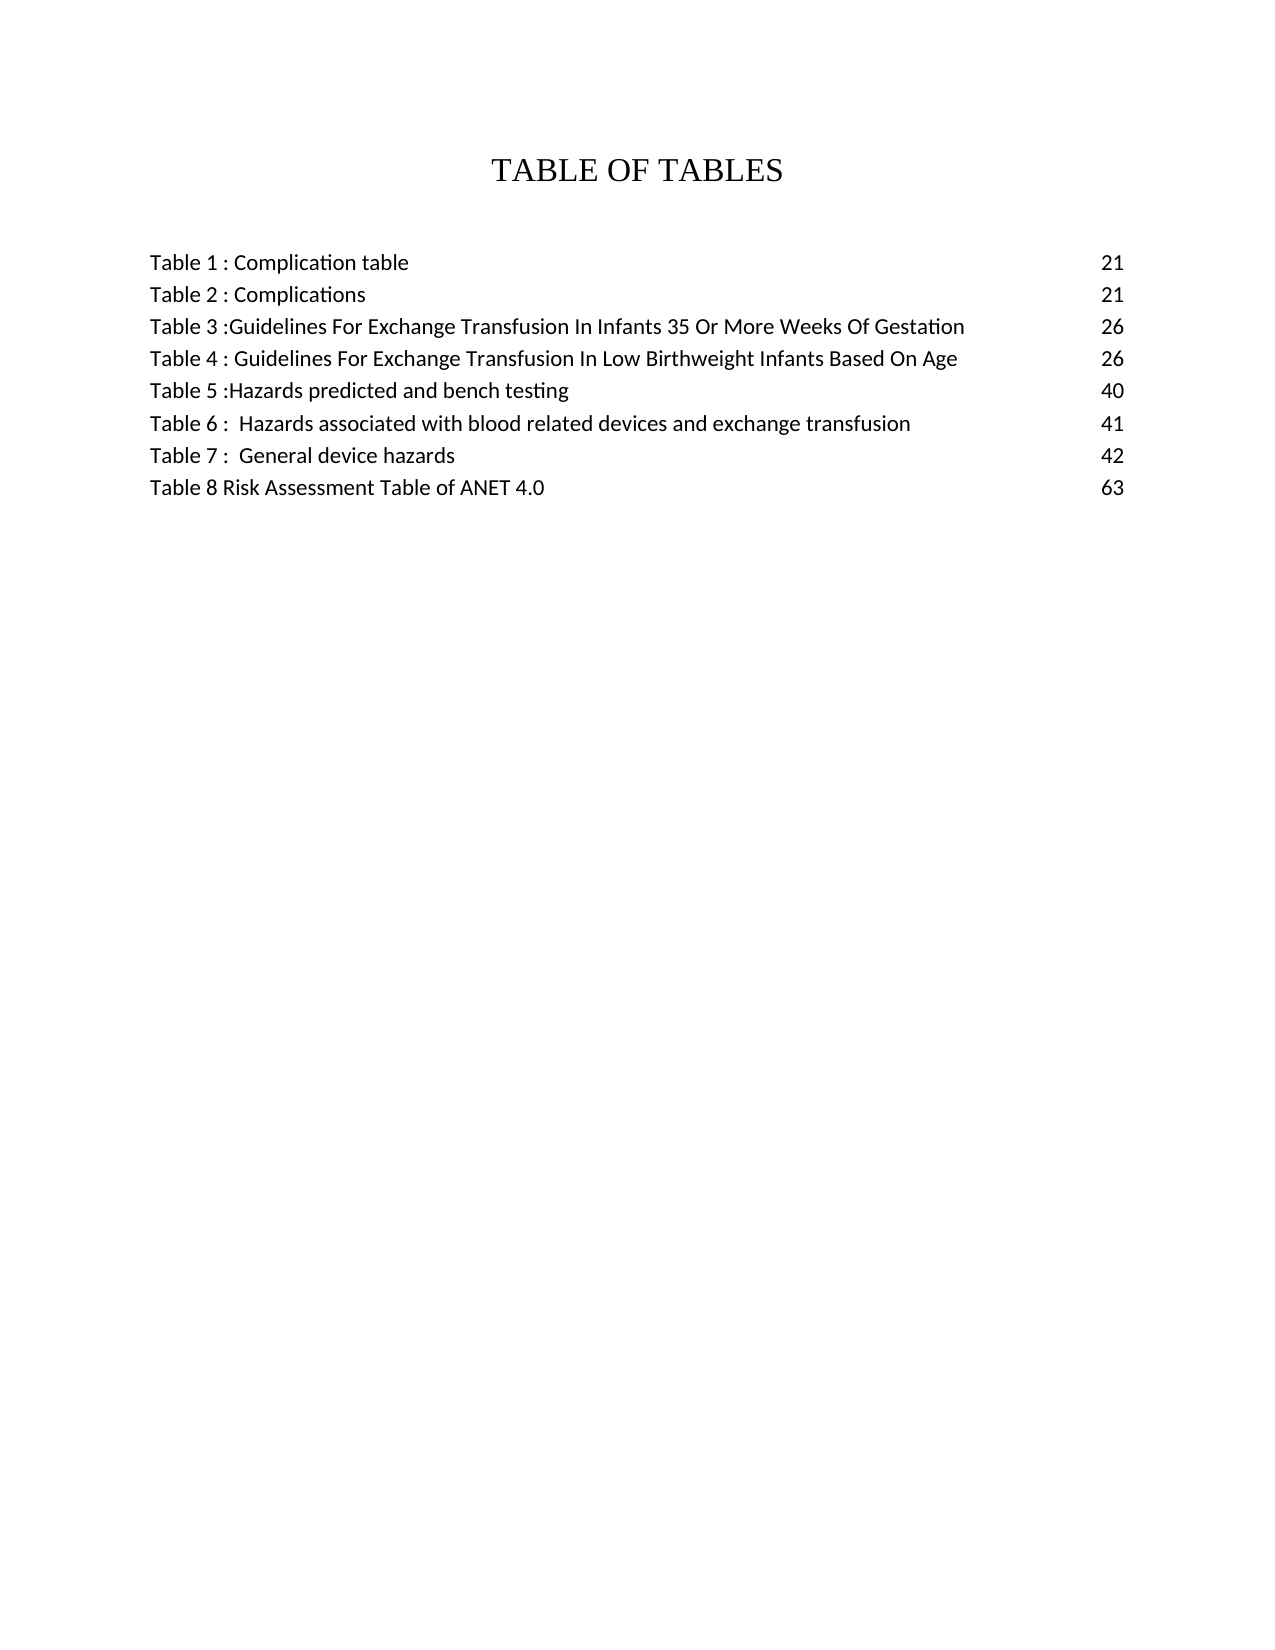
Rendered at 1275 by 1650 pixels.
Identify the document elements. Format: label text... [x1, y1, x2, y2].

text Table 8 Risk Assessment Table of ANET 4.0 63 [150, 473, 1125, 501]
text Table 5 :Hazards predicted and bench testing 40 [150, 377, 1125, 405]
text Table 6 : Hazards associated with blood related devices and exchange transfusion 41 [150, 409, 1125, 437]
text Table 3 :Guidelines For Exchange Transfusion In Infants 35 Or More Weeks Of Gestation 26 [150, 312, 1125, 340]
text Table 4 : Guidelines For Exchange Transfusion In Low Birthweight Infants Based On Age 26 [150, 344, 1125, 372]
text Table 2 : Complications 21 [150, 280, 1125, 308]
text Table 1 : Complication table 21 [150, 248, 1125, 276]
subtitle TABLE OF TABLES [150, 150, 1125, 188]
text Table 7 : General device hazards 42 [150, 441, 1125, 469]
